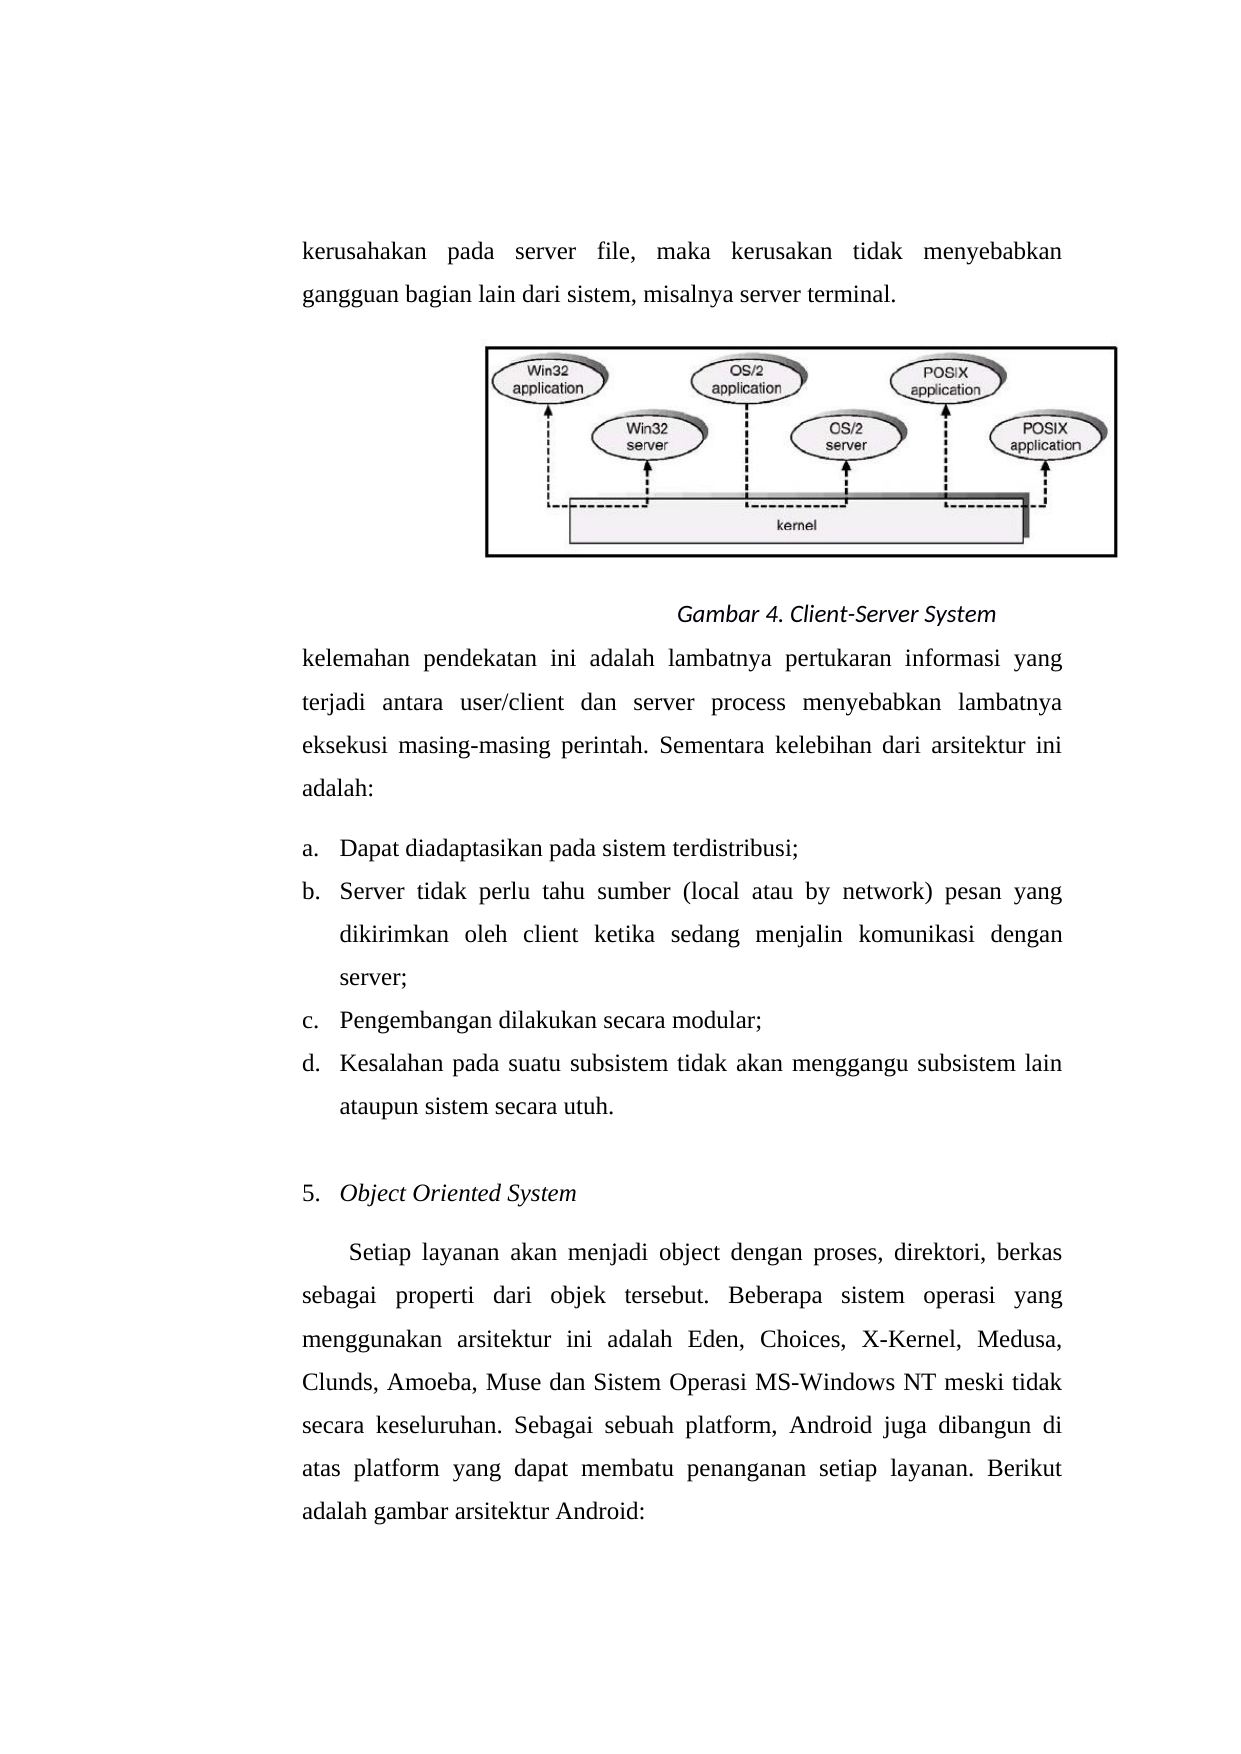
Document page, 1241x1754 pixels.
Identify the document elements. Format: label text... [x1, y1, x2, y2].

list Server tidak perlu tahu sumber (local atau by network) pesan yang dikirimkan oleh client ketika sedang menjalin komunikasi dengan server; [302, 876, 1063, 991]
text Setiap layanan akan menjadi object dengan proses, direktori, berkas sebagai properti dari objek tersebut. Beberapa sistem operasi yang menggunakan arsitektur ini adalah Eden, Choices, X-Kernel, Medusa, Clunds, Amoeba, Muse dan Sistem Operasi MS-Windows NT meski tidak secara keseluruhan. Sebagai sebuah platform, Android juga dibangun di atas platform yang dapat membatu penanganan setiap layanan. Berikut adalah gambar arsitektur Android: [302, 1237, 1063, 1525]
text kelemahan pendekatan ini adalah lambatnya pertukaran informasi yang terjadi antara user/client dan server process menyebabkan lambatnya eksekusi masing-masing perintah. Sementara kelebihan dari arsitektur ini adalah: [302, 643, 1063, 802]
text Gambar 4. Client-Server System [602, 598, 1063, 629]
list Kesalahan pada suatu subsistem tidak akan menggangu subsistem lain ataupun sistem secara utuh. [302, 1048, 1063, 1120]
list Object Oriented System [302, 1178, 1063, 1206]
list Pengembangan dilakukan secara modular; [302, 1005, 1063, 1034]
list Dapat diadaptasikan pada sistem terdistribusi; [302, 833, 1063, 861]
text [302, 236, 1063, 308]
